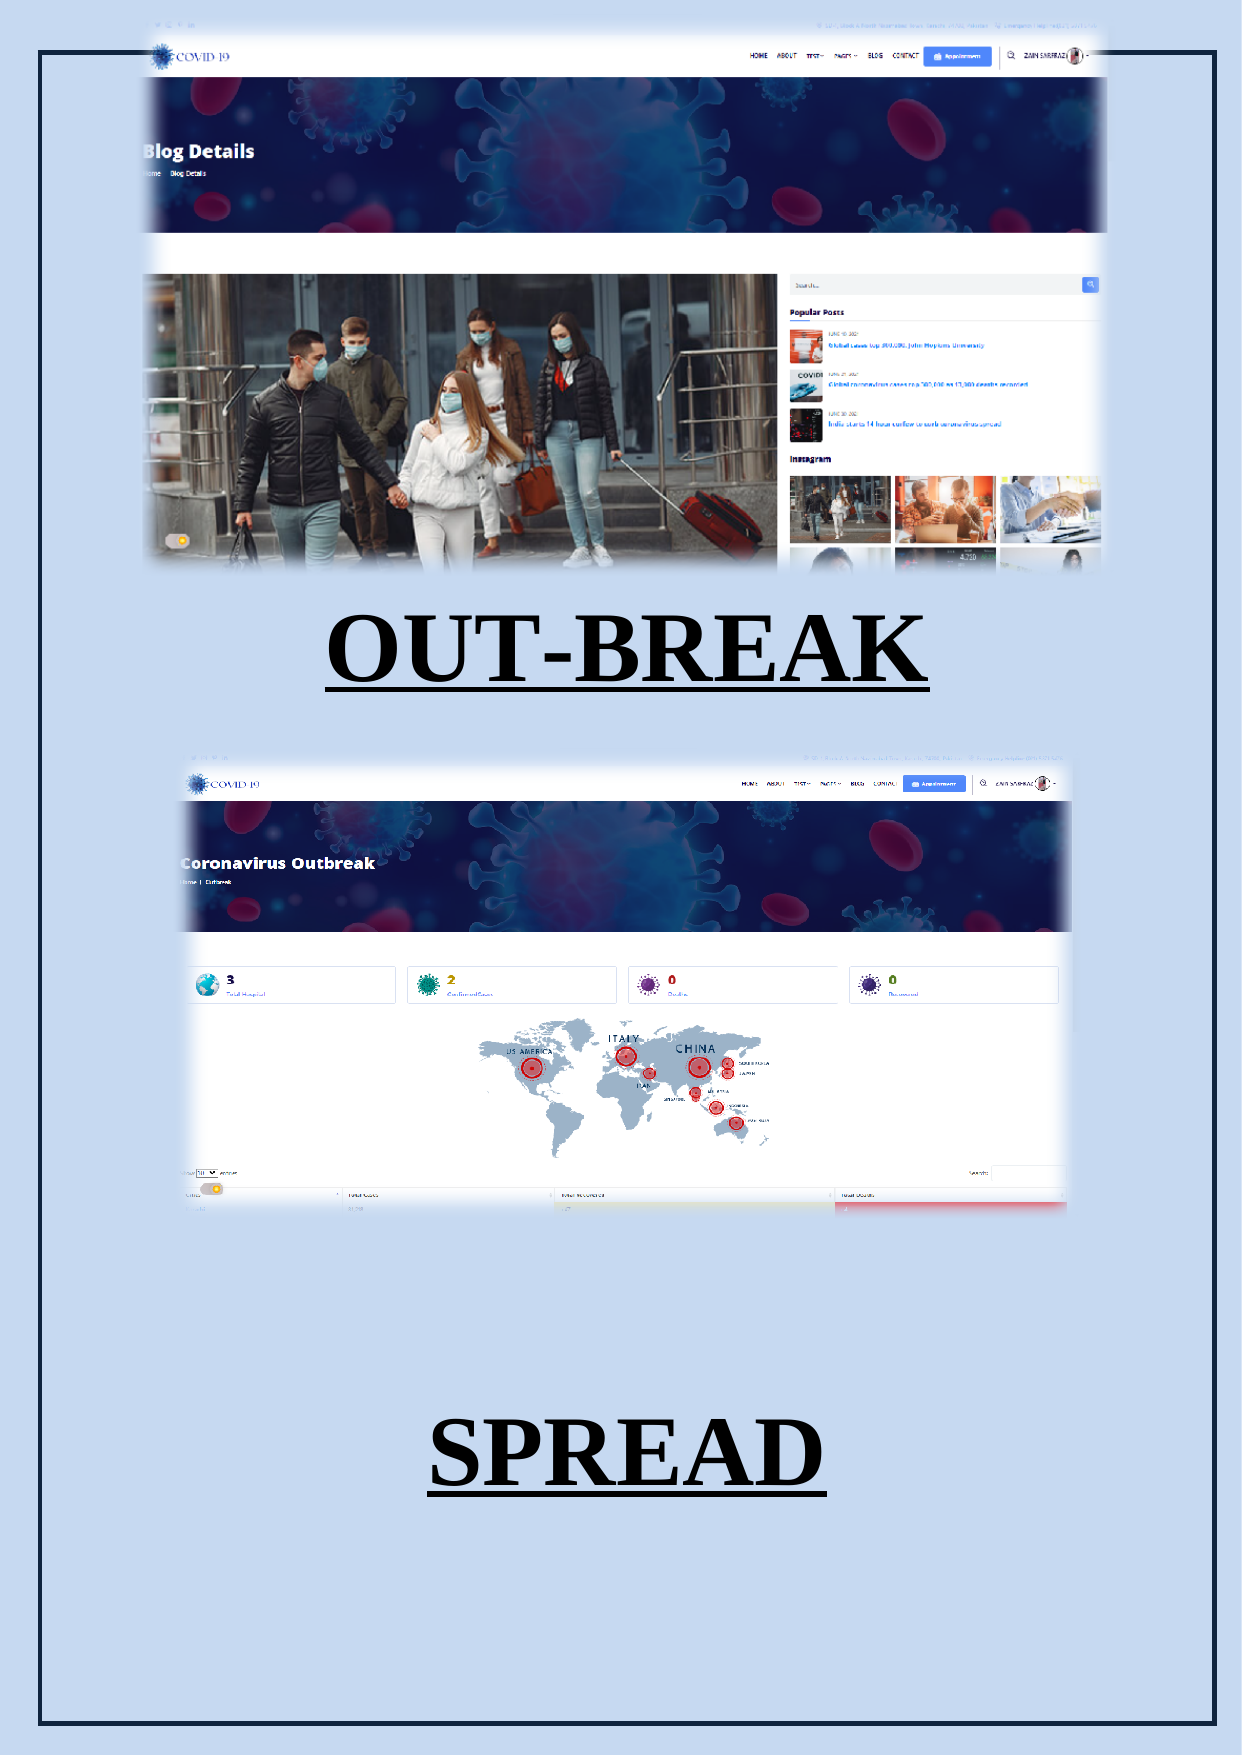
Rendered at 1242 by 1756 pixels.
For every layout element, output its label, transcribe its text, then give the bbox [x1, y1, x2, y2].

picture [201, 776, 1054, 1192]
text OUT-BREAK [42, 588, 1212, 703]
picture [150, 42, 1103, 549]
text SPREAD [42, 1392, 1212, 1507]
